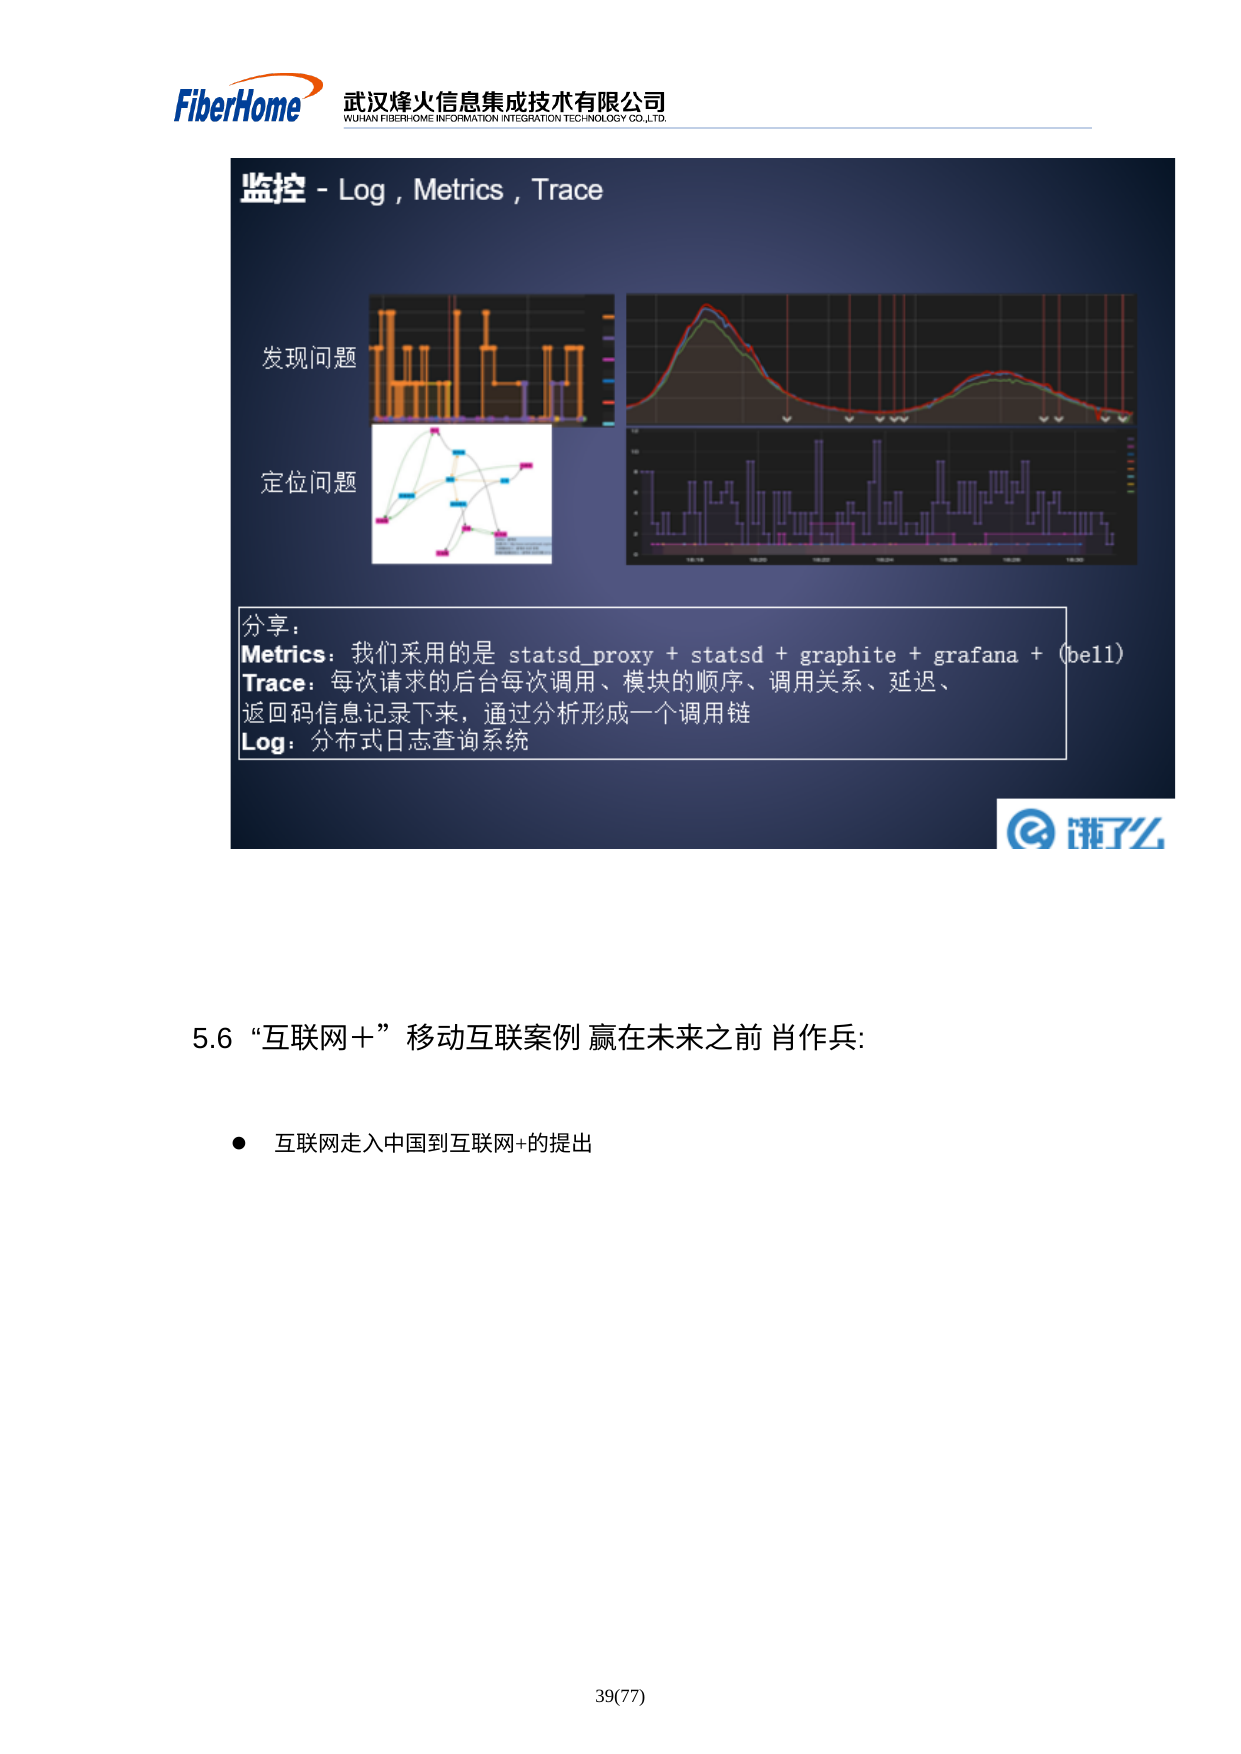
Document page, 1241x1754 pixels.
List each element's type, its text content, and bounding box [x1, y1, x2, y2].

subtitle “互联网＋”移动互联案例 赢在未来之前 肖作兵: [192, 1003, 1092, 1068]
picture [148, 59, 1092, 143]
picture [230, 158, 1176, 849]
list 互联网走入中国到互联网+的提出 [231, 1126, 1092, 1158]
